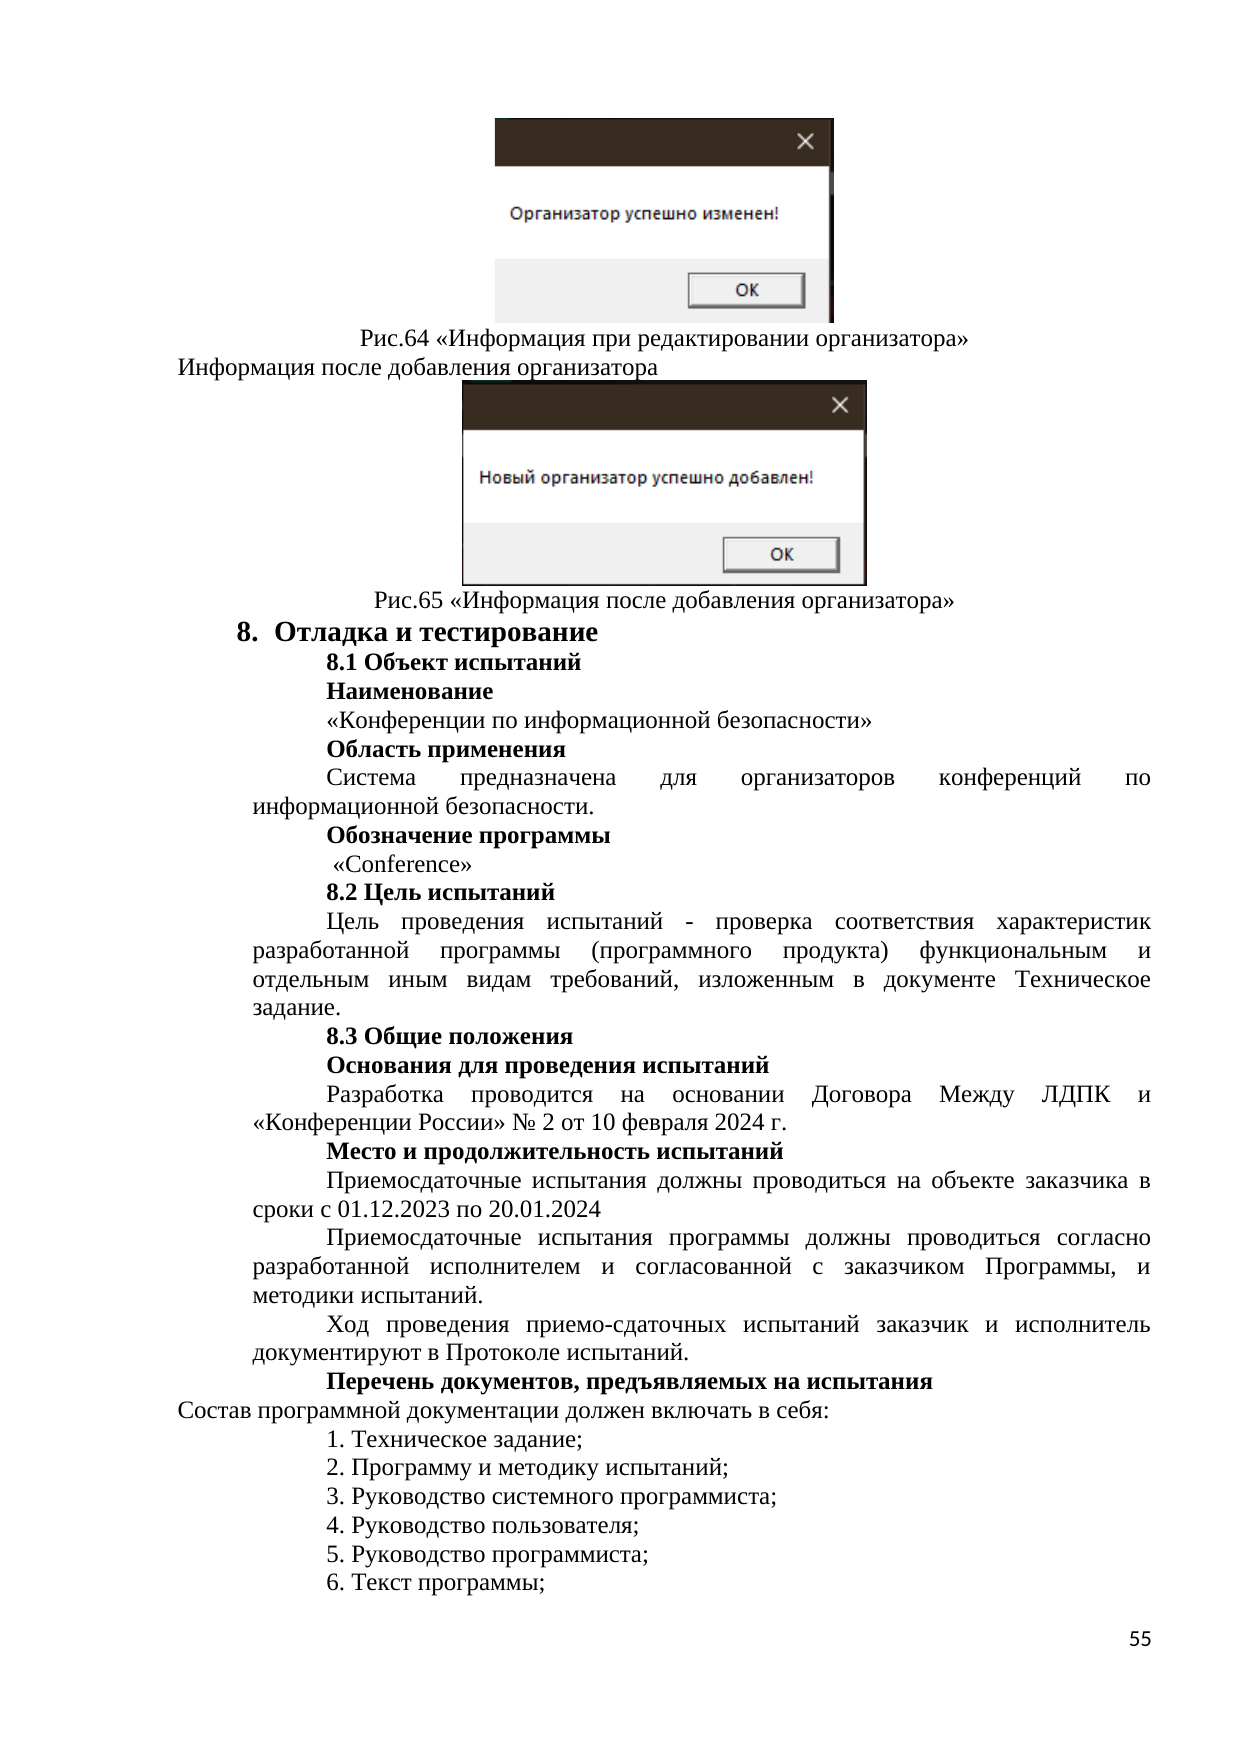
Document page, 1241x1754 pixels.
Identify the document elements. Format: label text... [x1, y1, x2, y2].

text Рис.64 «Информация при редактировании организатора» [177, 323, 1152, 352]
text 1. Техническое задание; [252, 1424, 1152, 1452]
text 6. Текст программы; [252, 1567, 1152, 1596]
text Ход проведения приемо-сдаточных испытаний заказчик и исполнитель документируют в Протоколе испытаний. [252, 1309, 1152, 1366]
text 5. Руководство программиста; [252, 1539, 1152, 1567]
text 8.2 Цель испытаний [252, 877, 1152, 906]
text Система предназначена для организаторов конференций по информационной безопасности. [252, 762, 1152, 820]
text 4. Руководство пользователя; [252, 1510, 1152, 1539]
text Приемосдаточные испытания программы должны проводиться согласно разработанной исполнителем и согласованной с заказчиком Программы, и методики испытаний. [252, 1222, 1152, 1309]
text 3. Руководство системного программиста; [252, 1481, 1152, 1510]
text «Конференции по информационной безопасности» [252, 705, 1152, 734]
text Разработка проводится на основании Договора Между ЛДПК и «Конференции России» № 2 от 10 февраля 2024 г. [252, 1079, 1152, 1136]
text Информация после добавления организатора [177, 352, 1152, 380]
text Приемосдаточные испытания должны проводиться на объекте заказчика в сроки с 01.12.2023 по 20.01.2024 [252, 1165, 1152, 1222]
text Обозначение программы [252, 820, 1152, 849]
text 8.3 Общие положения [252, 1021, 1152, 1050]
text «Conference» [252, 849, 1152, 877]
text Рис.65 «Информация после добавления организатора» [177, 585, 1152, 614]
text Основания для проведения испытаний [252, 1050, 1152, 1079]
text Перечень документов, предъявляемых на испытания [252, 1366, 1152, 1395]
text Состав программной документации должен включать в себя: [177, 1395, 1152, 1424]
text 8.1 Объект испытаний [252, 647, 1152, 676]
picture [462, 380, 867, 586]
text Место и продолжительность испытаний [252, 1136, 1152, 1165]
text Наименование [252, 676, 1152, 705]
text 2. Программу и методику испытаний; [252, 1452, 1152, 1481]
text Цель проведения испытаний - проверка соответствия характеристик разработанной программы (программного продукта) функциональным и отдельным иным видам требований, изложенным в документе Техническое задание. [252, 906, 1152, 1021]
list Отладка и тестирование [236, 614, 1152, 647]
picture [494, 118, 834, 323]
text Область применения [252, 734, 1152, 762]
